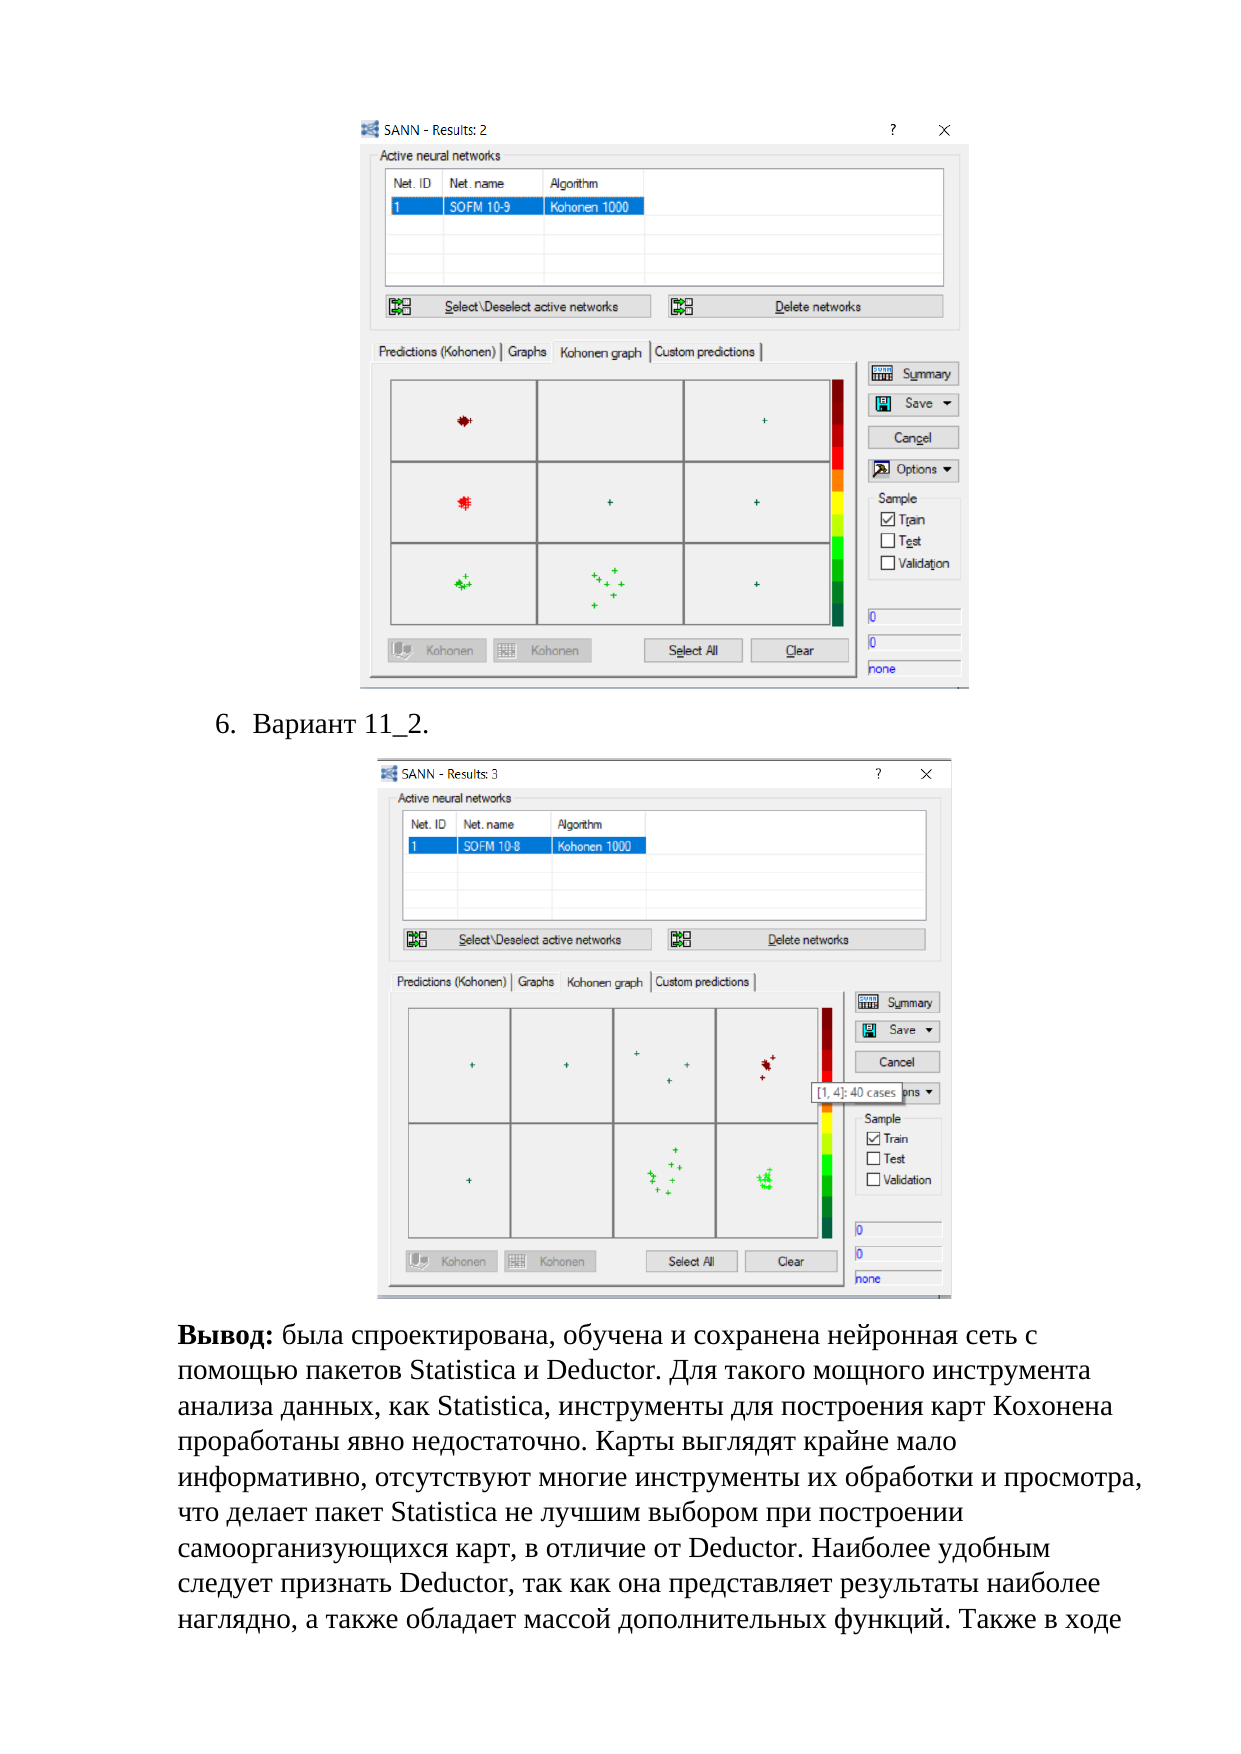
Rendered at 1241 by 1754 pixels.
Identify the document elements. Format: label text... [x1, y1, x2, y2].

picture [377, 758, 952, 1299]
picture [360, 118, 969, 689]
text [177, 1317, 1152, 1634]
list Вариант 11_2. [215, 707, 1152, 740]
